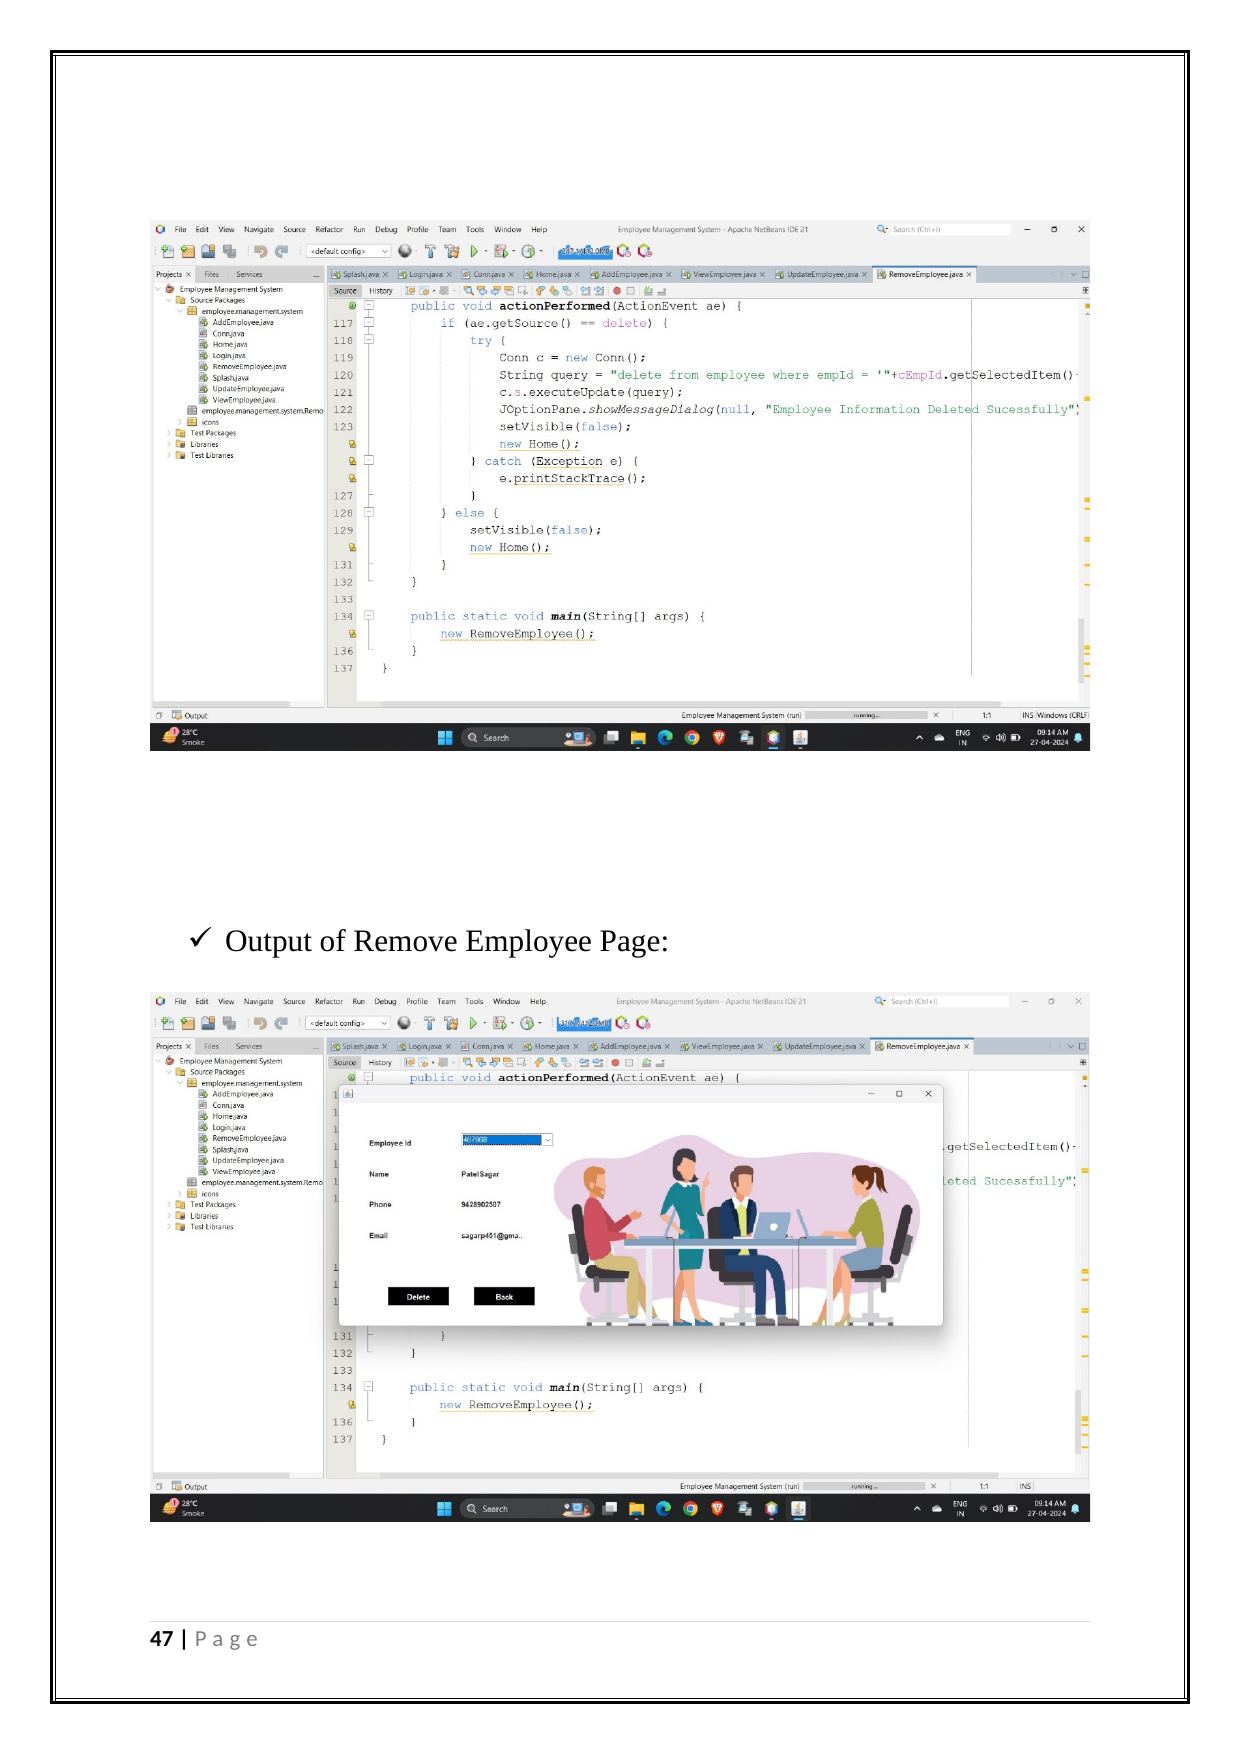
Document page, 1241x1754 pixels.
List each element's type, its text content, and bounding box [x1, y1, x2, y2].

picture [150, 220, 1091, 751]
picture [150, 992, 1091, 1522]
list Output of Remove Employee Page: [187, 922, 1090, 958]
